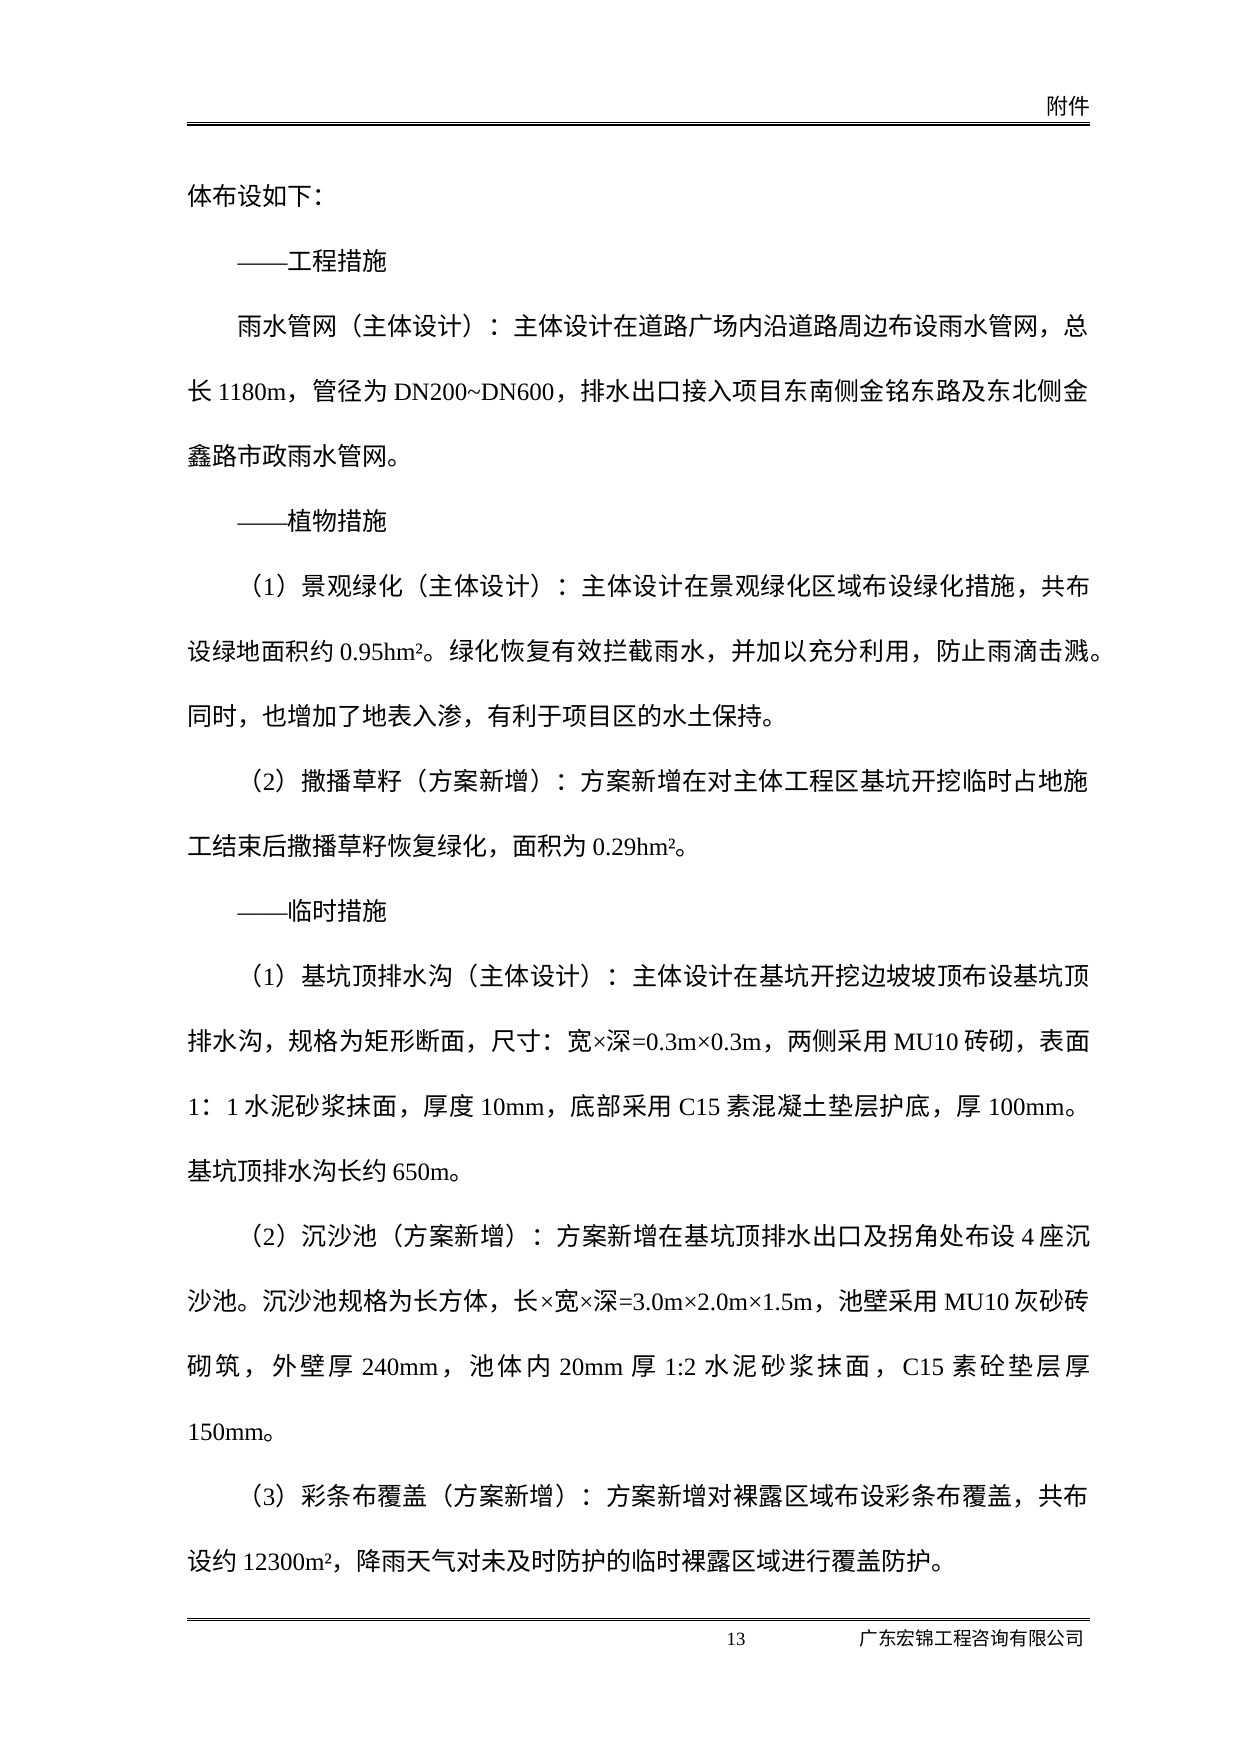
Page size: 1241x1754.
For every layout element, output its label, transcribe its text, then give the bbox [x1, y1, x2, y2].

text ——工程措施 [187, 227, 1090, 292]
text （2）撒播草籽（方案新增）：方案新增在对主体工程区基坑开挖临时占地施工结束后撒播草籽恢复绿化，面积为0.29hm²。 [187, 747, 1090, 877]
text ——植物措施 [187, 487, 1090, 552]
text 雨水管网（主体设计）：主体设计在道路广场内沿道路周边布设雨水管网，总长1180m，管径为DN200~DN600，排水出口接入项目东南侧金铭东路及东北侧金鑫路市政雨水管网。 [187, 292, 1090, 487]
text （2）沉沙池（方案新增）：方案新增在基坑顶排水出口及拐角处布设4座沉沙池。沉沙池规格为长方体，长×宽×深=3.0m×2.0m×1.5m，池壁采用MU10灰砂砖砌筑，外壁厚240mm，池体内20mm厚1:2水泥砂浆抹面，C15素砼垫层厚150mm。 [187, 1202, 1090, 1462]
text ——临时措施 [187, 877, 1090, 942]
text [187, 162, 1090, 227]
text （1）基坑顶排水沟（主体设计）：主体设计在基坑开挖边坡坡顶布设基坑顶排水沟，规格为矩形断面，尺寸：宽×深=0.3m×0.3m，两侧采用MU10砖砌，表面1：1水泥砂浆抹面，厚度10mm，底部采用C15素混凝土垫层护底，厚100mm。基坑顶排水沟长约650m。 [187, 942, 1090, 1202]
text （3）彩条布覆盖（方案新增）：方案新增对裸露区域布设彩条布覆盖，共布设约12300m²，降雨天气对未及时防护的临时裸露区域进行覆盖防护。 [187, 1462, 1090, 1592]
text （1）景观绿化（主体设计）：主体设计在景观绿化区域布设绿化措施，共布设绿地面积约0.95hm²。绿化恢复有效拦截雨水，并加以充分利用，防止雨滴击溅。同时，也增加了地表入渗，有利于项目区的水土保持。 [187, 552, 1090, 747]
